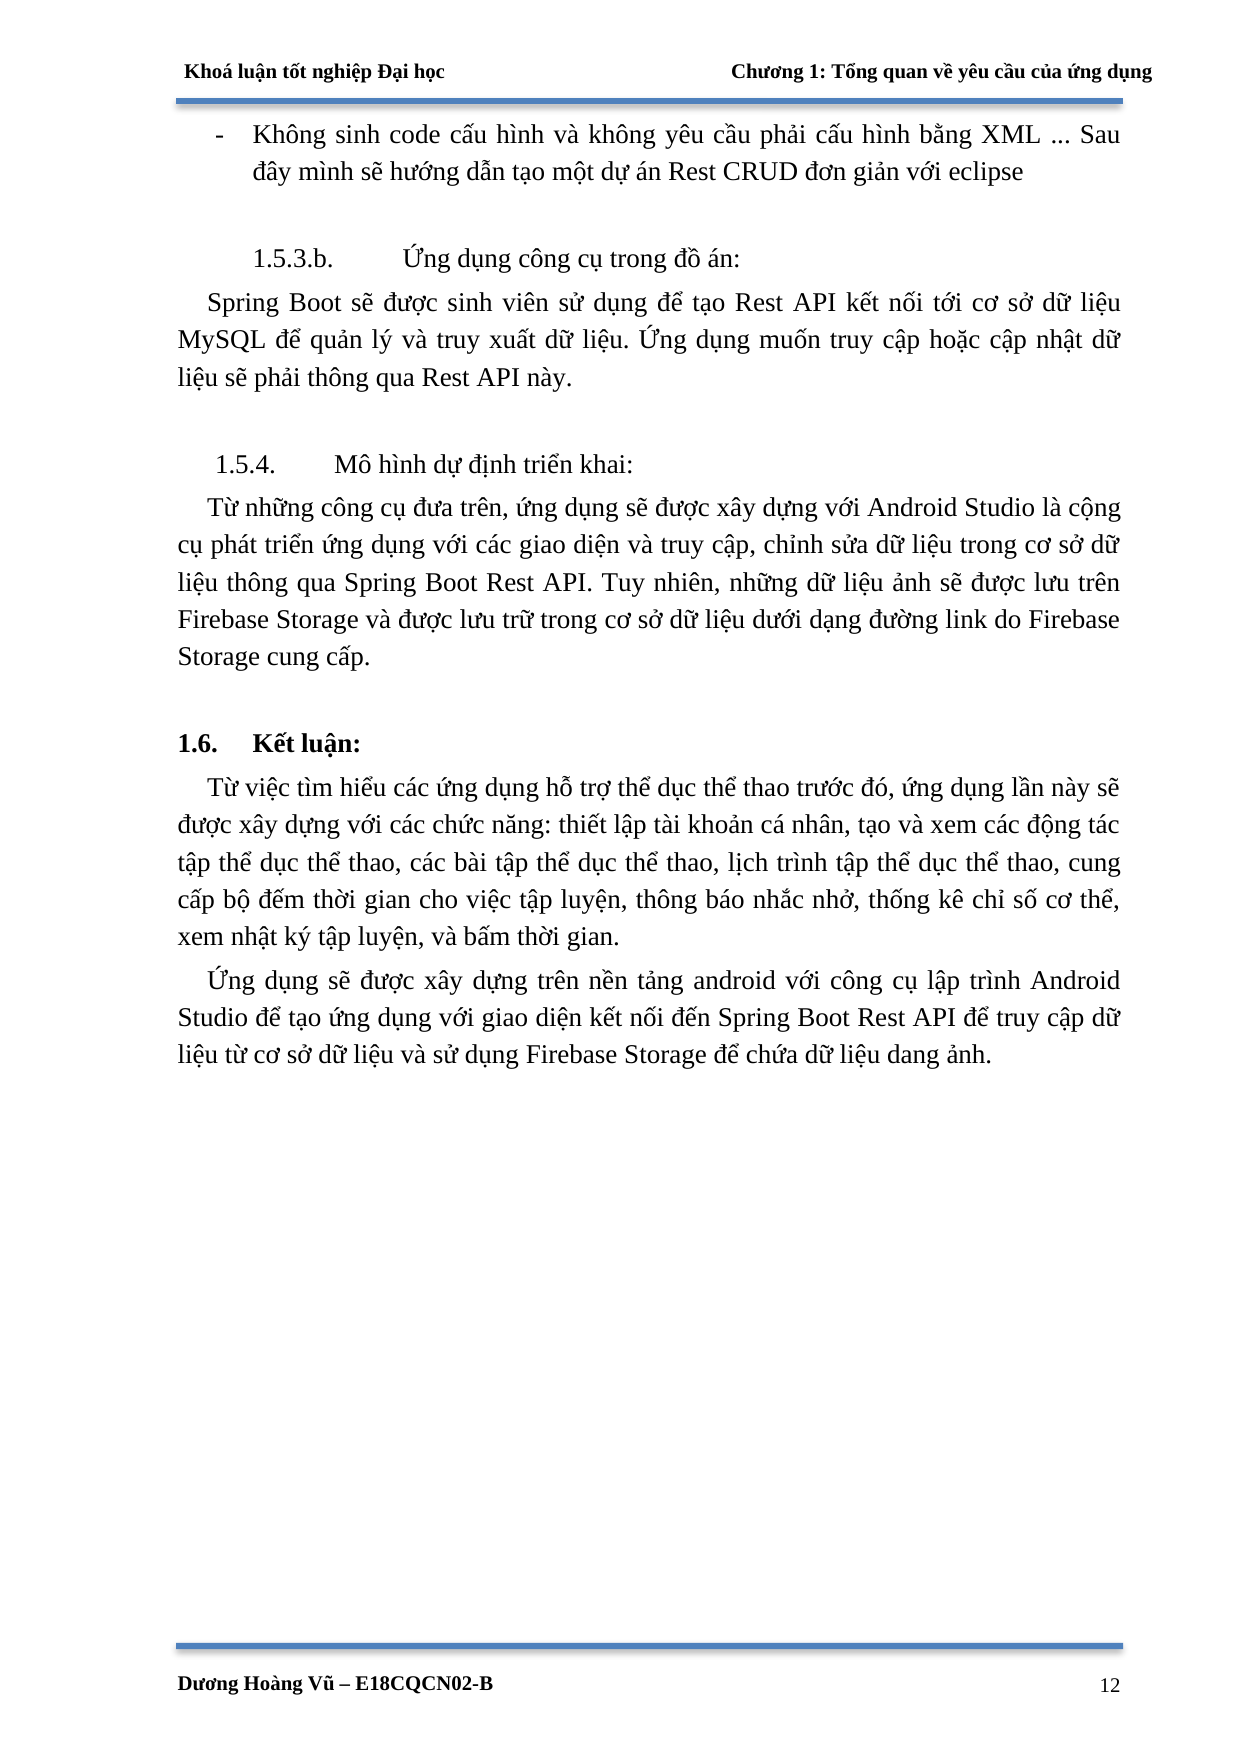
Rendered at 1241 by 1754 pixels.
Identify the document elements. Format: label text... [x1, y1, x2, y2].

list Kết luận: [177, 727, 1122, 759]
text Spring Boot sẽ được sinh viên sử dụng để tạo Rest API kết nối tới cơ sở dữ liệu MySQL để quản lý và truy xuất dữ liệu. Ứng dụng muốn truy cập hoặc cập nhật dữ liệu sẽ phải thông qua Rest API này. [177, 286, 1122, 392]
list Ứng dụng công cụ trong đồ án: [252, 242, 1122, 274]
text Ứng dụng sẽ được xây dựng trên nền tảng android với công cụ lập trình Android Studio để tạo ứng dụng với giao diện kết nối đến Spring Boot Rest API để truy cập dữ liệu từ cơ sở dữ liệu và sử dụng Firebase Storage để chứa dữ liệu dang ảnh. [177, 964, 1122, 1069]
text Từ việc tìm hiểu các ứng dụng hỗ trợ thể dục thể thao trước đó, ứng dụng lần này sẽ được xây dựng với các chức năng: thiết lập tài khoản cá nhân, tạo và xem các động tác tập thể dục thể thao, các bài tập thể dục thể thao, lịch trình tập thể dục thể thao, cung cấp bộ đếm thời gian cho việc tập luyện, thông báo nhắc nhở, thống kê chỉ số cơ thể, xem nhật ký tập luyện, và bấm thời gian. [177, 771, 1122, 951]
list Không sinh code cấu hình và không yêu cầu phải cấu hình bằng XML ... Sau đây mình sẽ hướng dẫn tạo một dự án Rest CRUD đơn giản với eclipse [215, 118, 1122, 187]
list Mô hình dự định triển khai: [215, 448, 1122, 479]
text Từ những công cụ đưa trên, ứng dụng sẽ được xây dựng với Android Studio là cộng cụ phát triển ứng dụng với các giao diện và truy cập, chỉnh sửa dữ liệu trong cơ sở dữ liệu thông qua Spring Boot Rest API. Tuy nhiên, những dữ liệu ảnh sẽ được lưu trên Firebase Storage và được lưu trữ trong cơ sở dữ liệu dưới dạng đường link do Firebase Storage cung cấp. [177, 491, 1122, 672]
